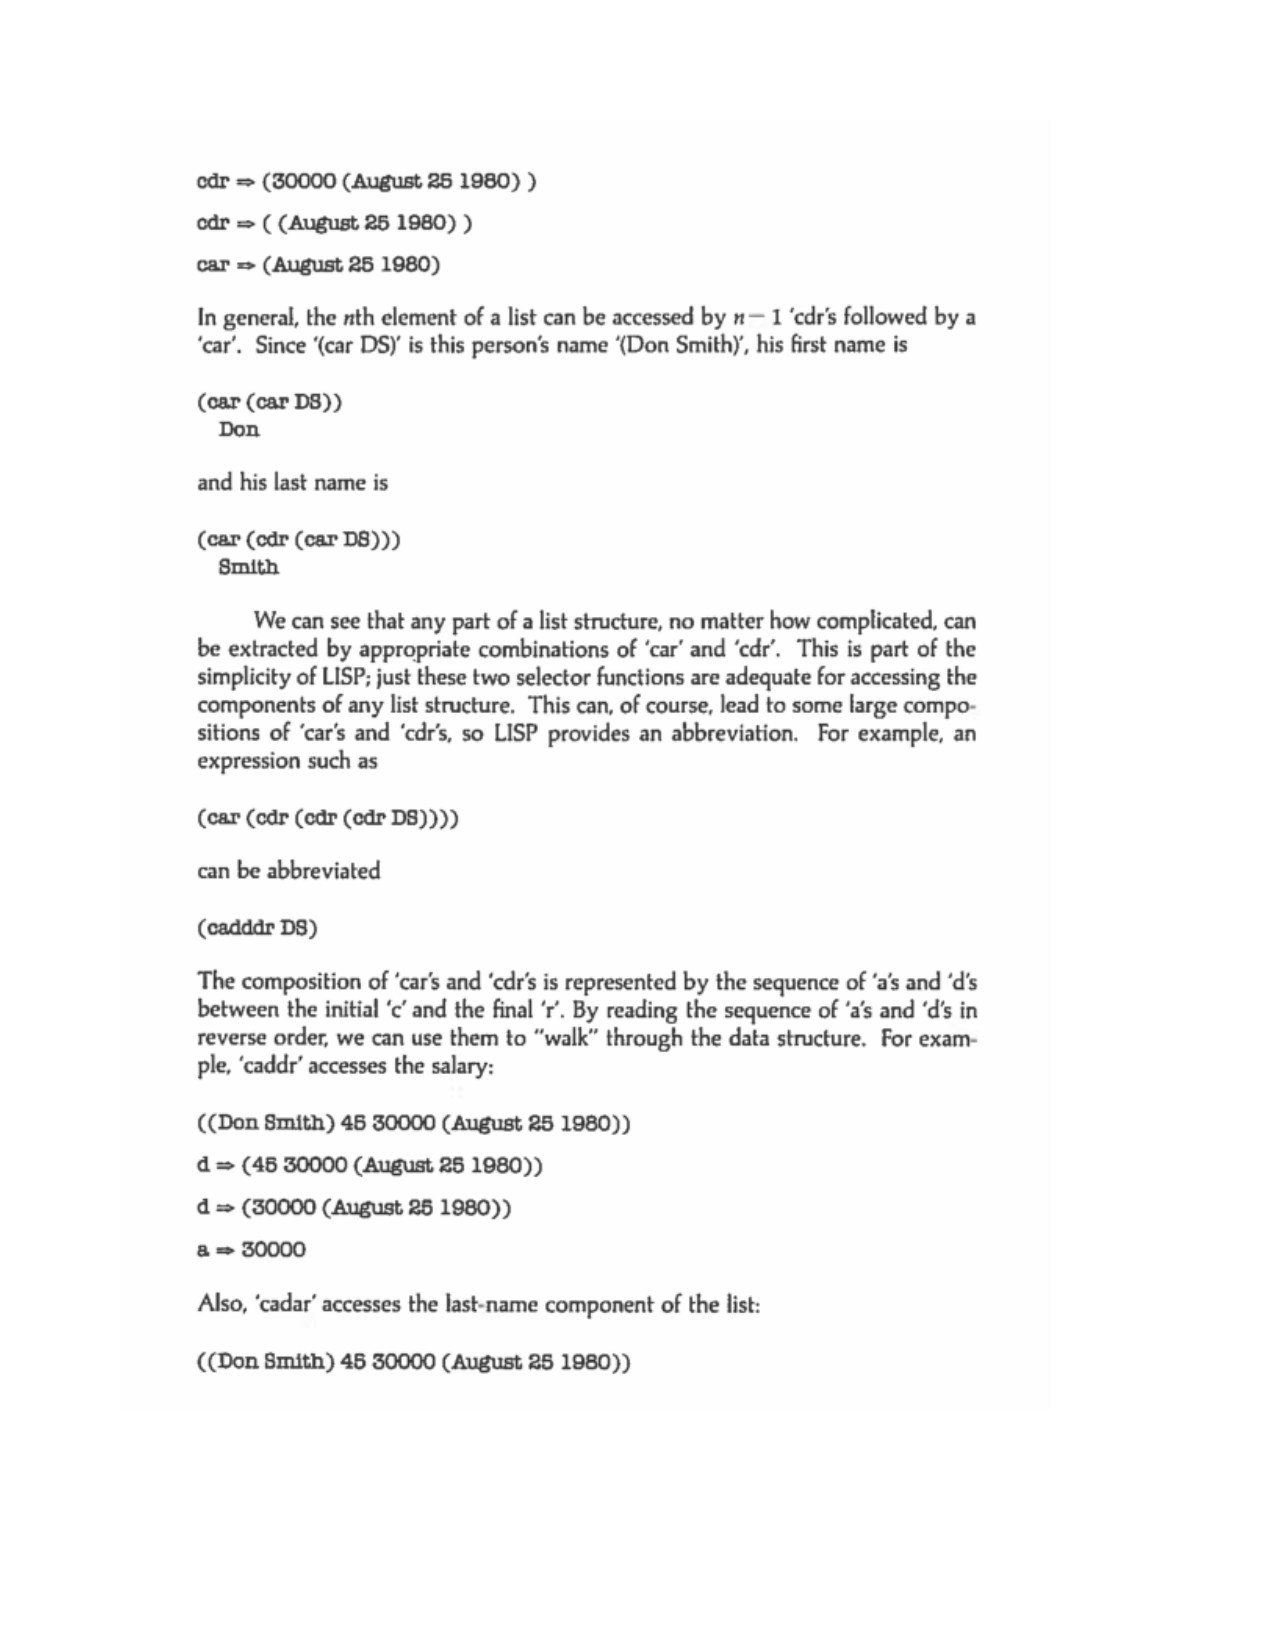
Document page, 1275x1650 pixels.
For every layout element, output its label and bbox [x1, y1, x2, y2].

picture [117, 119, 1051, 1410]
